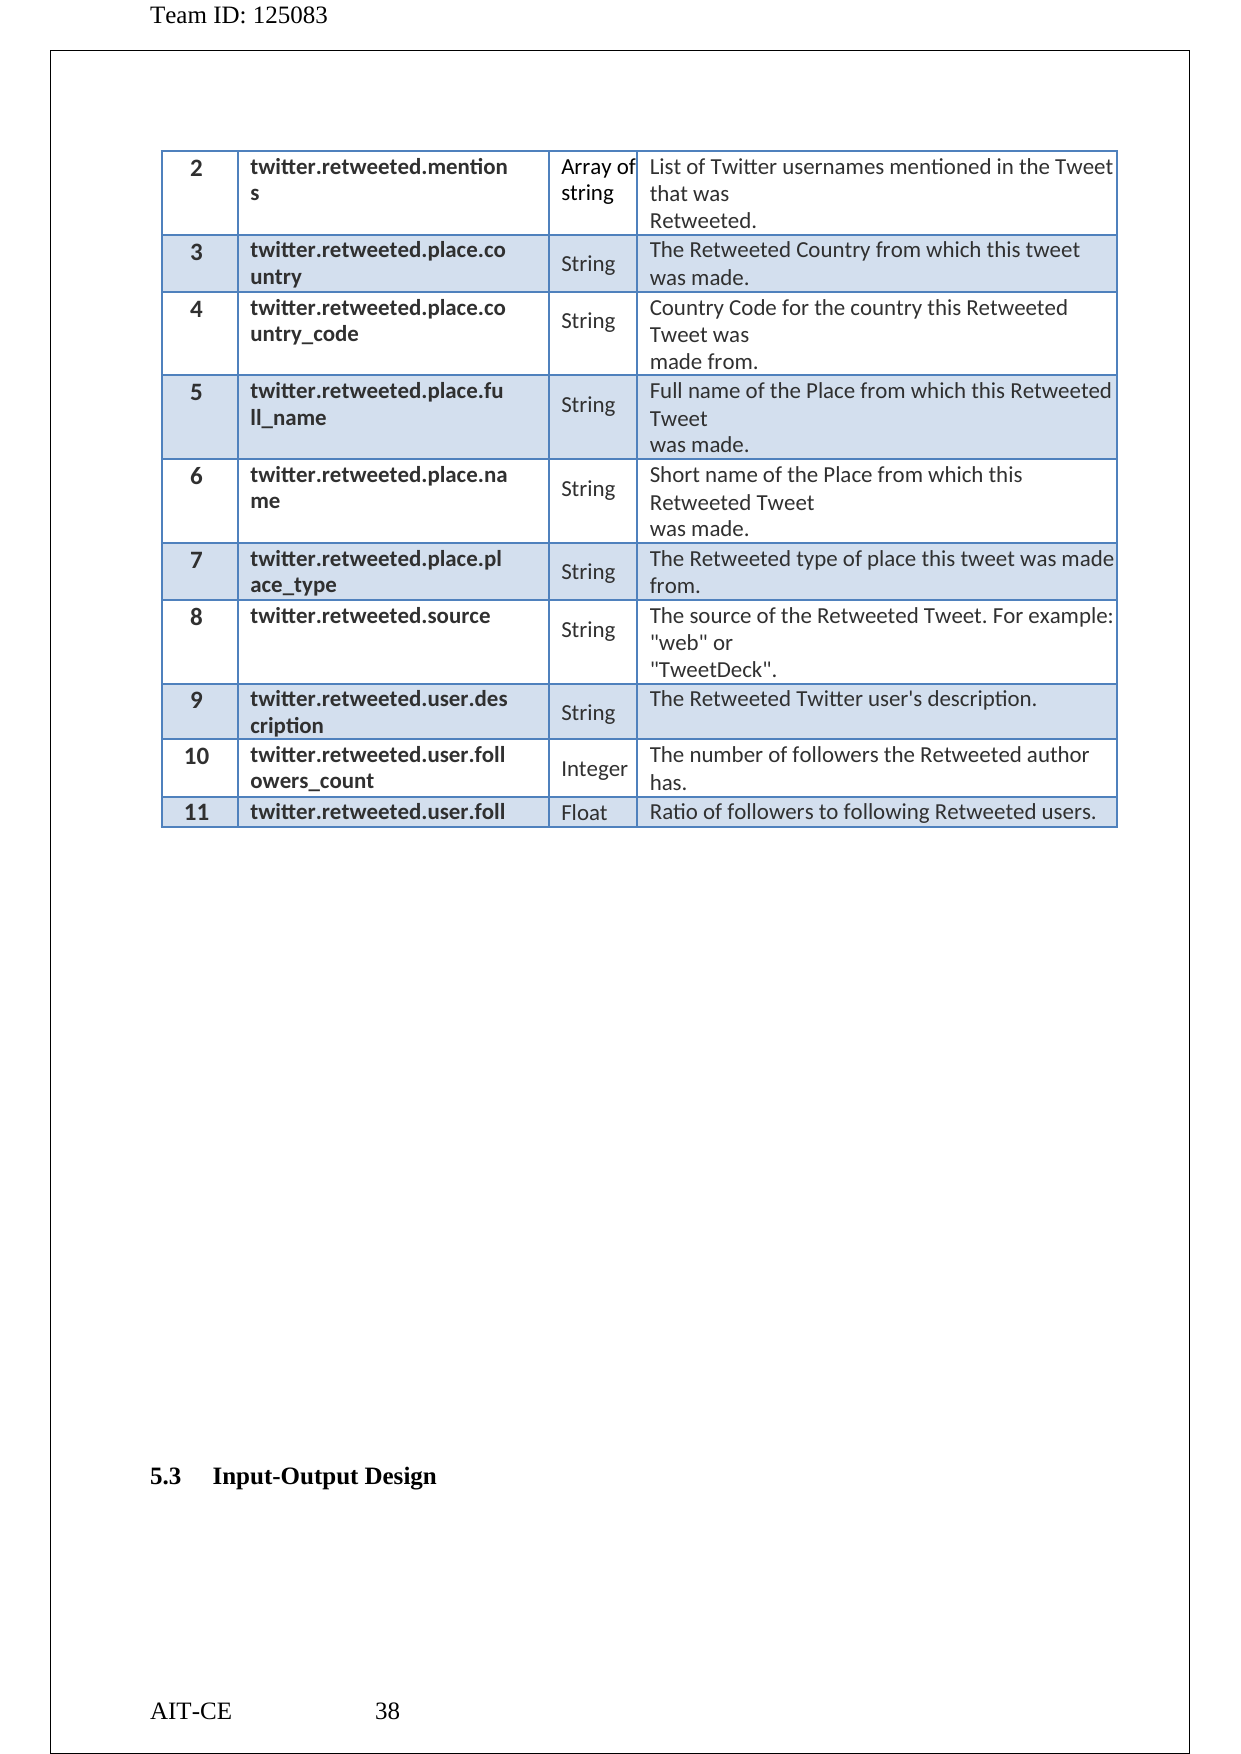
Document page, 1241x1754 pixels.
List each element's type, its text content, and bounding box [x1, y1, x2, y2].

table_cell Float [550, 798, 636, 826]
table_cell List of Twitter usernames mentioned in the Tweet that was Retweeted. [638, 152, 1116, 233]
table_cell twitter.retweeted.user.foll owers_count [239, 740, 548, 796]
table_cell 2 [163, 152, 237, 233]
table_cell 9 [163, 685, 237, 738]
table_cell twitter.retweeted.source [239, 601, 548, 682]
table_cell twitter.retweeted.user.foll [239, 798, 548, 826]
table_cell The Retweeted Country from which this tweet was made. [638, 236, 1116, 291]
table_cell The Retweeted Twitter user's description. [638, 685, 1116, 738]
table_cell Array of string [550, 152, 636, 233]
table_cell twitter.retweeted.user.des cription [239, 685, 548, 738]
table_cell Country Code for the country this Retweeted Tweet was made from. [638, 293, 1116, 374]
table_cell 3 [163, 236, 237, 291]
table_cell 4 [163, 293, 237, 374]
table_cell Ratio of followers to following Retweeted users. [638, 798, 1116, 826]
table_cell Integer [550, 740, 636, 796]
table_cell Short name of the Place from which this Retweeted Tweet was made. [638, 460, 1116, 542]
table_cell String [550, 376, 636, 458]
table_cell 5 [163, 376, 237, 458]
table_cell 8 [163, 601, 237, 682]
table_cell 10 [163, 740, 237, 796]
table_cell twitter.retweeted.place.co untry [239, 236, 548, 291]
table_cell twitter.retweeted.place.fu ll_name [239, 376, 548, 458]
table_cell The source of the Retweeted Tweet. For example: "web" or "TweetDeck". [638, 601, 1116, 682]
list Input-Output Design [150, 1461, 1090, 1489]
table_cell twitter.retweeted.place.na me [239, 460, 548, 542]
table_cell twitter.retweeted.mention s [239, 152, 548, 233]
table_cell String [550, 460, 636, 542]
table_cell twitter.retweeted.place.pl ace_type [239, 544, 548, 599]
table_cell Full name of the Place from which this Retweeted Tweet was made. [638, 376, 1116, 458]
table_cell twitter.retweeted.place.co untry_code [239, 293, 548, 374]
table_cell String [550, 601, 636, 682]
table_cell String [550, 293, 636, 374]
table_cell The number of followers the Retweeted author has. [638, 740, 1116, 796]
table_cell String [550, 236, 636, 291]
table_cell 7 [163, 544, 237, 599]
table_cell 6 [163, 460, 237, 542]
table_cell String [550, 685, 636, 738]
table_cell The Retweeted type of place this tweet was made from. [638, 544, 1116, 599]
table_cell String [550, 544, 636, 599]
table_cell 11 [163, 798, 237, 826]
